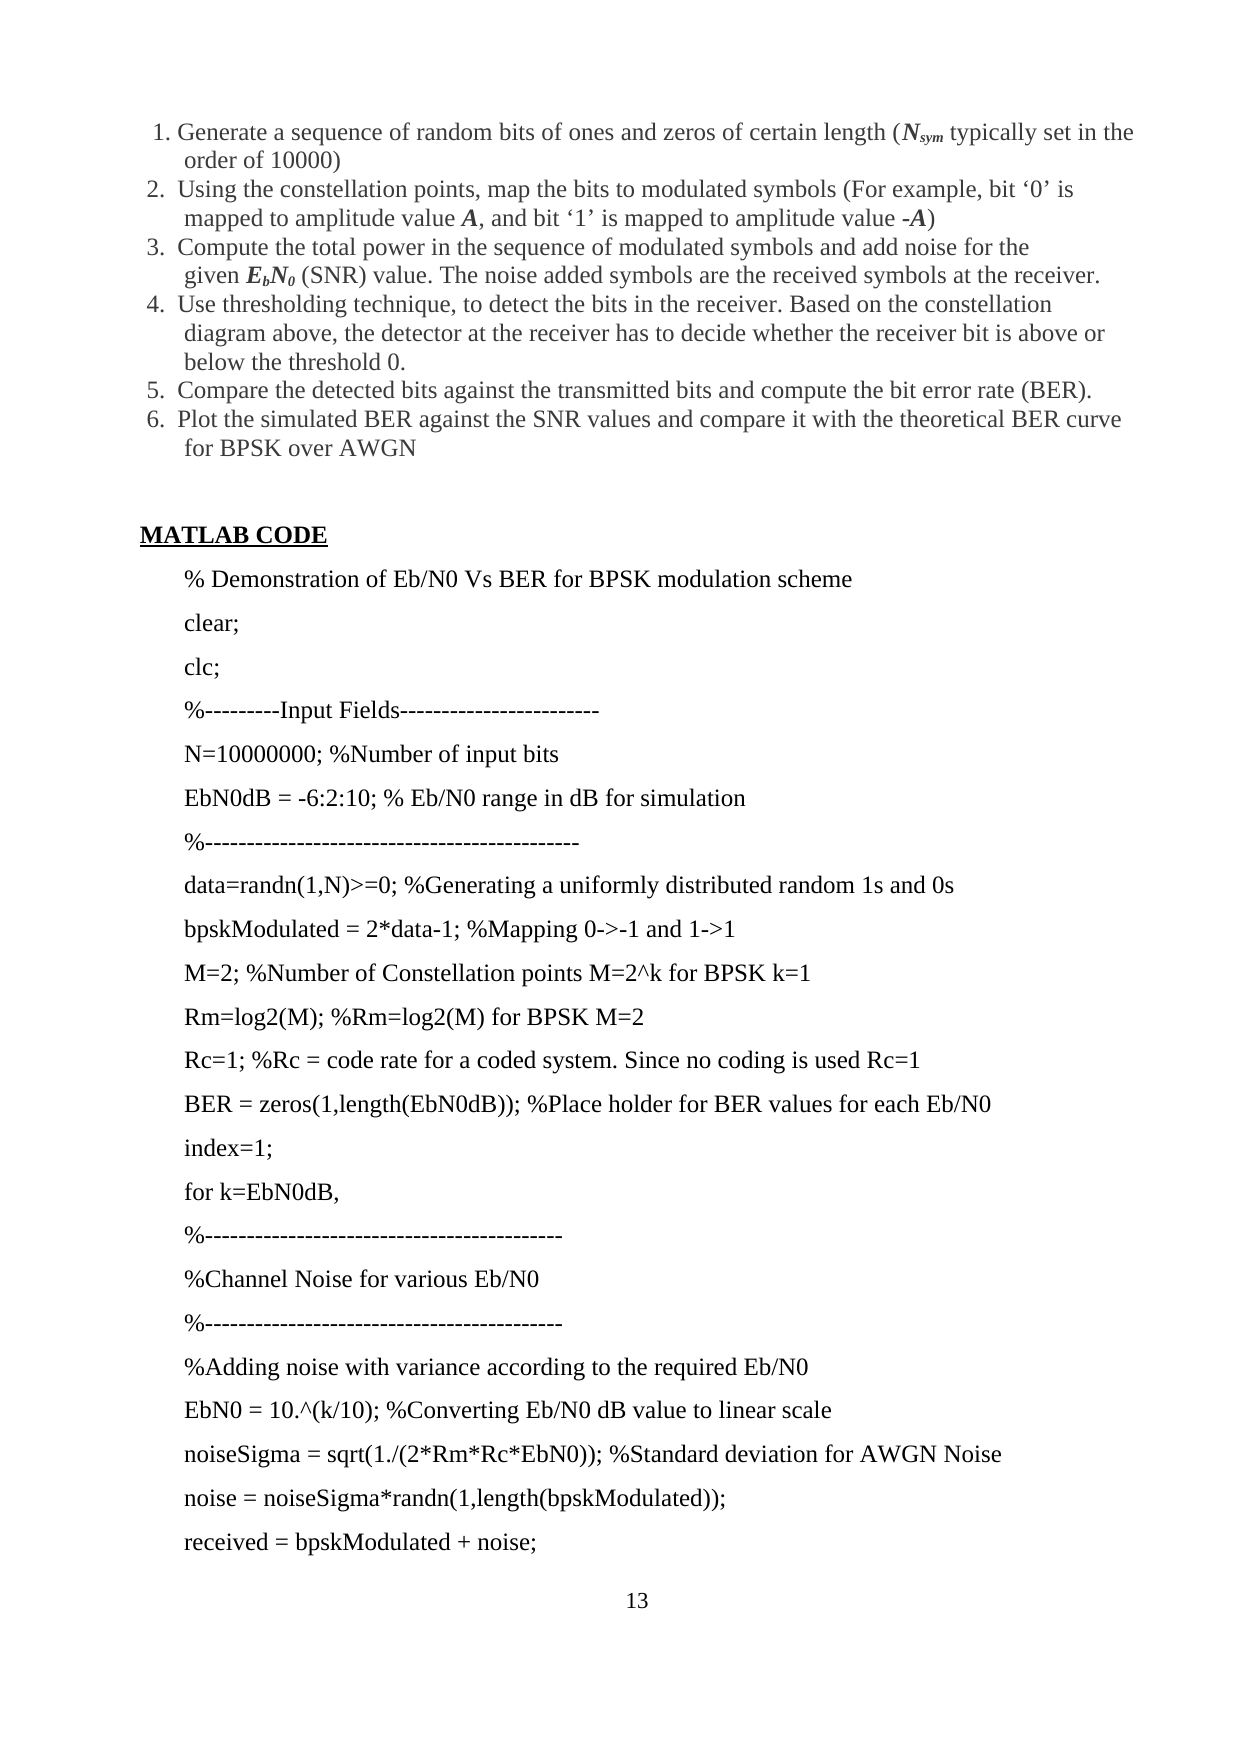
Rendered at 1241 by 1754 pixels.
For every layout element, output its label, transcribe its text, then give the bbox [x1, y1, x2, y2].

text %Adding noise with variance according to the required Eb/N0 [184, 1352, 1134, 1380]
text EbN0dB = -6:2:10; % Eb/N0 range in dB for simulation [184, 783, 1134, 812]
text Rc=1; %Rc = code rate for a coded system. Since no coding is used Rc=1 [184, 1045, 1134, 1074]
list Compute the total power in the sequence of modulated symbols and add noise for the given EbN0 (SNR) value. The noise added symbols are the received symbols at the receiver. [146, 232, 1134, 289]
text Rm=log2(M); %Rm=log2(M) for BPSK M=2 [184, 1002, 1134, 1030]
list Using the constellation points, map the bits to modulated symbols (For example, bit ‘0’ is mapped to amplitude value A, and bit ‘1’ is mapped to amplitude value -A) [146, 174, 1134, 232]
text noiseSigma = sqrt(1./(2*Rm*Rc*EbN0)); %Standard deviation for AWGN Noise [184, 1439, 1134, 1468]
text data=randn(1,N)>=0; %Generating a uniformly distributed random 1s and 0s [184, 870, 1134, 899]
text %--------------------------------------------- [184, 827, 1134, 855]
text clc; [184, 652, 1134, 680]
text clear; [184, 608, 1134, 637]
list Plot the simulated BER against the SNR values and compare it with the theoretical BER curve for BPSK over AWGN [146, 404, 1134, 462]
text noise = noiseSigma*randn(1,length(bpskModulated)); [184, 1483, 1134, 1512]
text BER = zeros(1,length(EbN0dB)); %Place holder for BER values for each Eb/N0 [184, 1089, 1134, 1118]
list Use thresholding technique, to detect the bits in the receiver. Based on the constellation diagram above, the detector at the receiver has to decide whether the receiver bit is above or below the threshold 0. [146, 289, 1134, 375]
list Compare the detected bits against the transmitted bits and compute the bit error rate (BER). [146, 375, 1134, 404]
text EbN0 = 10.^(k/10); %Converting Eb/N0 dB value to linear scale [184, 1395, 1134, 1424]
text bpskModulated = 2*data-1; %Mapping 0->-1 and 1->1 [184, 914, 1134, 943]
text %------------------------------------------- [184, 1220, 1134, 1249]
text %------------------------------------------- [184, 1308, 1134, 1337]
text index=1; [184, 1133, 1134, 1162]
text %Channel Noise for various Eb/N0 [184, 1264, 1134, 1293]
text % Demonstration of Eb/N0 Vs BER for BPSK modulation scheme [184, 564, 1134, 593]
text M=2; %Number of Constellation points M=2^k for BPSK k=1 [184, 958, 1134, 987]
text received = bpskModulated + noise; [184, 1527, 1134, 1555]
text MATLAB CODE [139, 520, 1134, 549]
text N=10000000; %Number of input bits [184, 739, 1134, 768]
list Generate a sequence of random bits of ones and zeros of certain length (Nsym typically set in the order of 10000) [152, 117, 1134, 174]
text %---------Input Fields------------------------ [184, 695, 1134, 724]
text for k=EbN0dB, [184, 1177, 1134, 1205]
